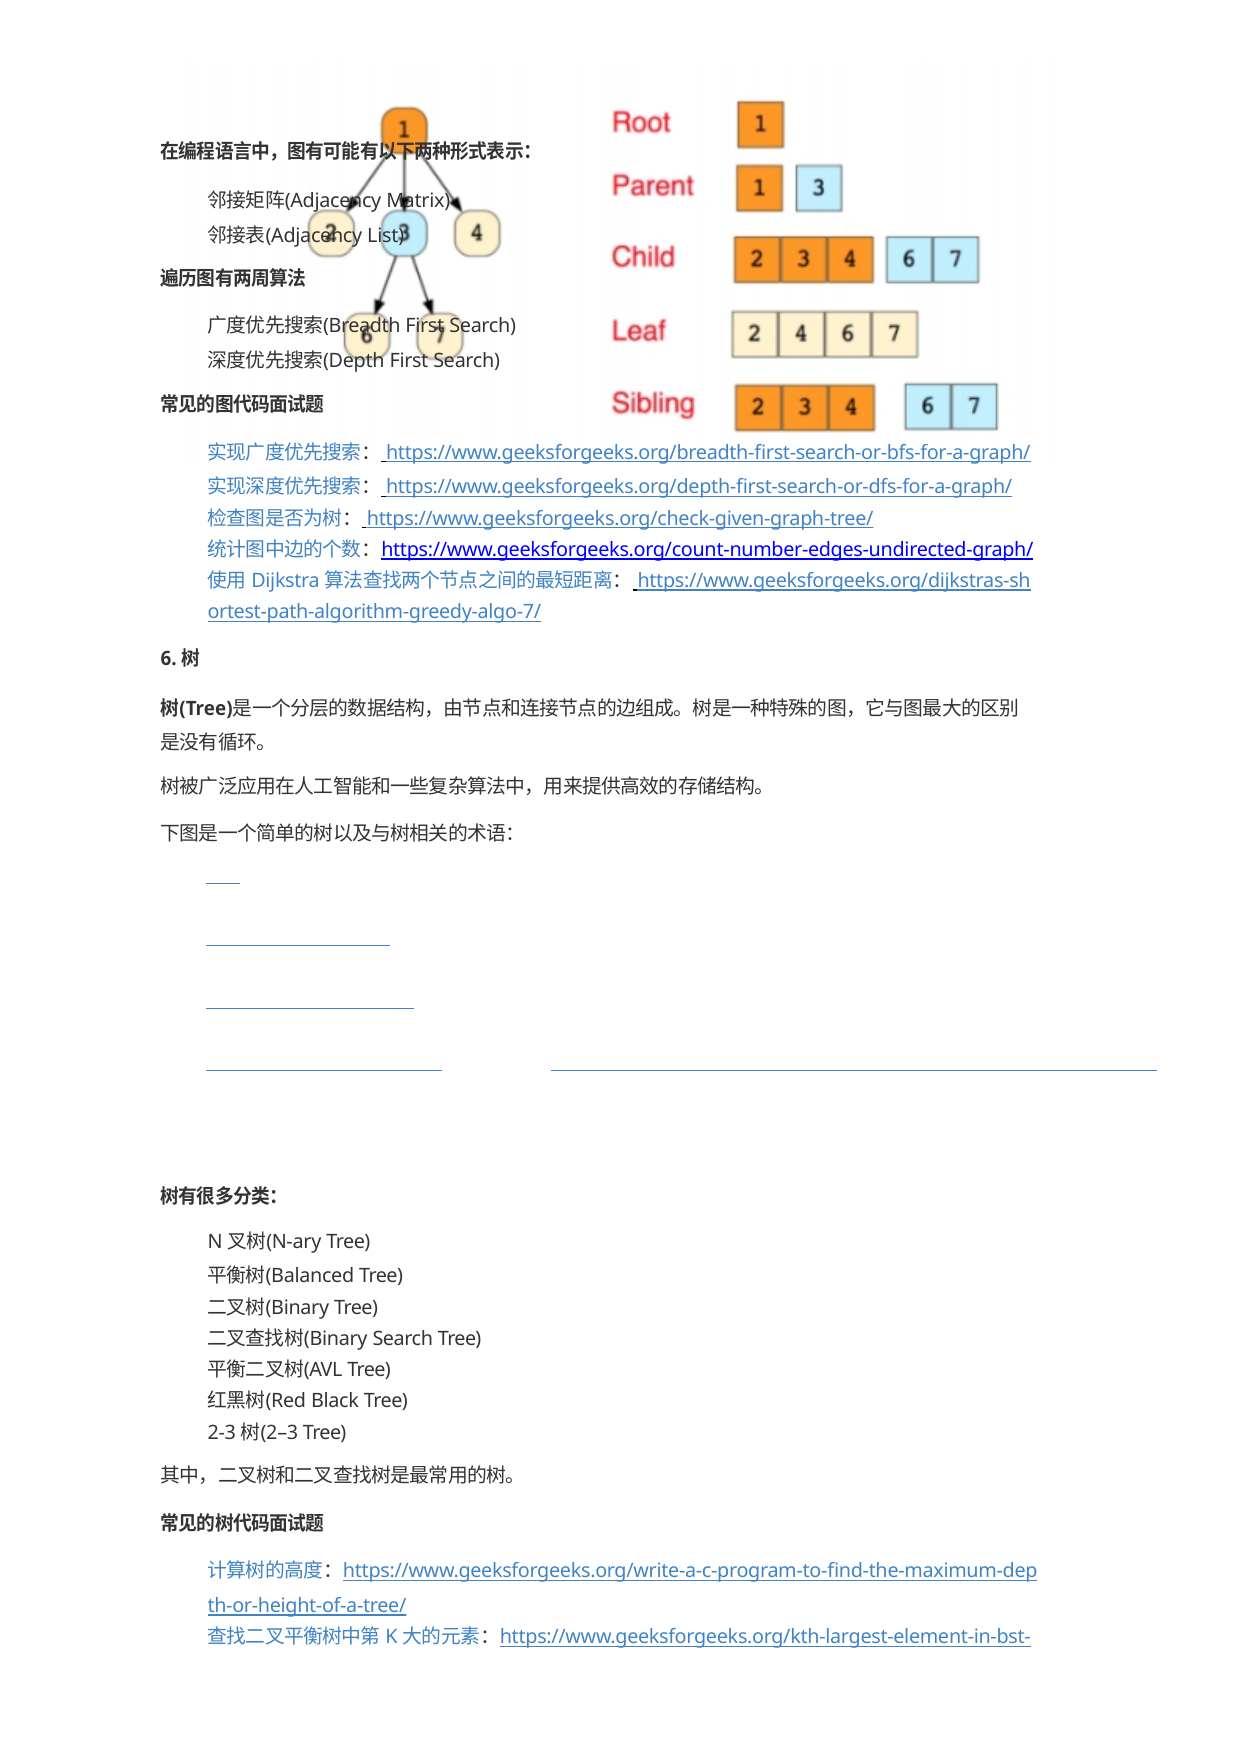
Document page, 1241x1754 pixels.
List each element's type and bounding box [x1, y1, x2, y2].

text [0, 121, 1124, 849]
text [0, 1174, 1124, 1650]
picture [158, 58, 1082, 121]
